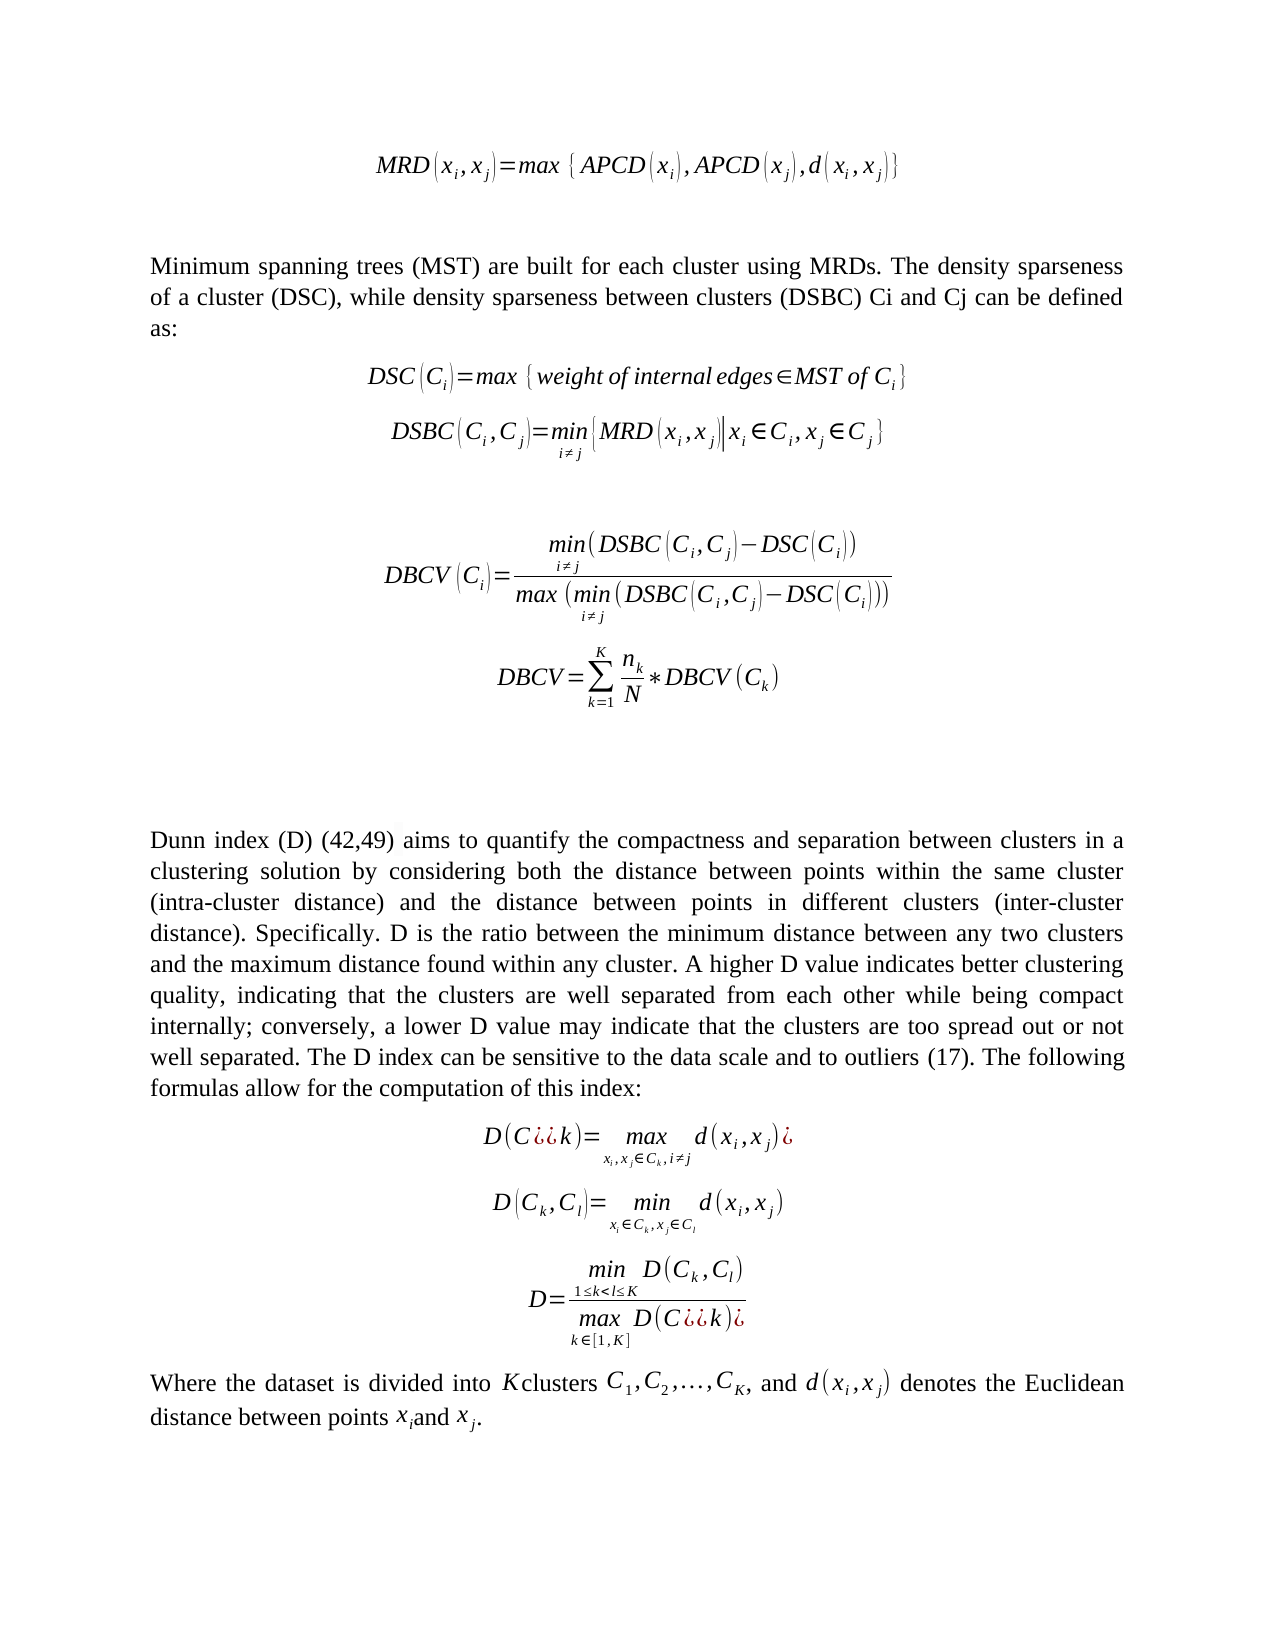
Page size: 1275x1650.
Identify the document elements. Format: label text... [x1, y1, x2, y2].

text Where the dataset is divided into clusters , and denotes the Euclidean distance between points and . [150, 1367, 1125, 1432]
text Minimum spanning trees (MST) are built for each cluster using MRDs. The density sparseness of a cluster (DSC), while density sparseness between clusters (DSBC) Ci and Cj can be defined as: [150, 251, 1125, 342]
text Dunn index (D) (42,49) aims to quantify the compactness and separation between clusters in a clustering solution by considering both the distance between points within the same cluster (intra-cluster distance) and the distance between points in different clusters (inter-cluster distance). Specifically. D is the ratio between the minimum distance between any two clusters and the maximum distance found within any cluster. A higher D value indicates better clustering quality, indicating that the clusters are well separated from each other while being compact internally; conversely, a lower D value may indicate that the clusters are too spread out or not well separated. The D index can be sensitive to the data scale and to outliers (17). The following formulas allow for the computation of this index: [150, 825, 1125, 1102]
